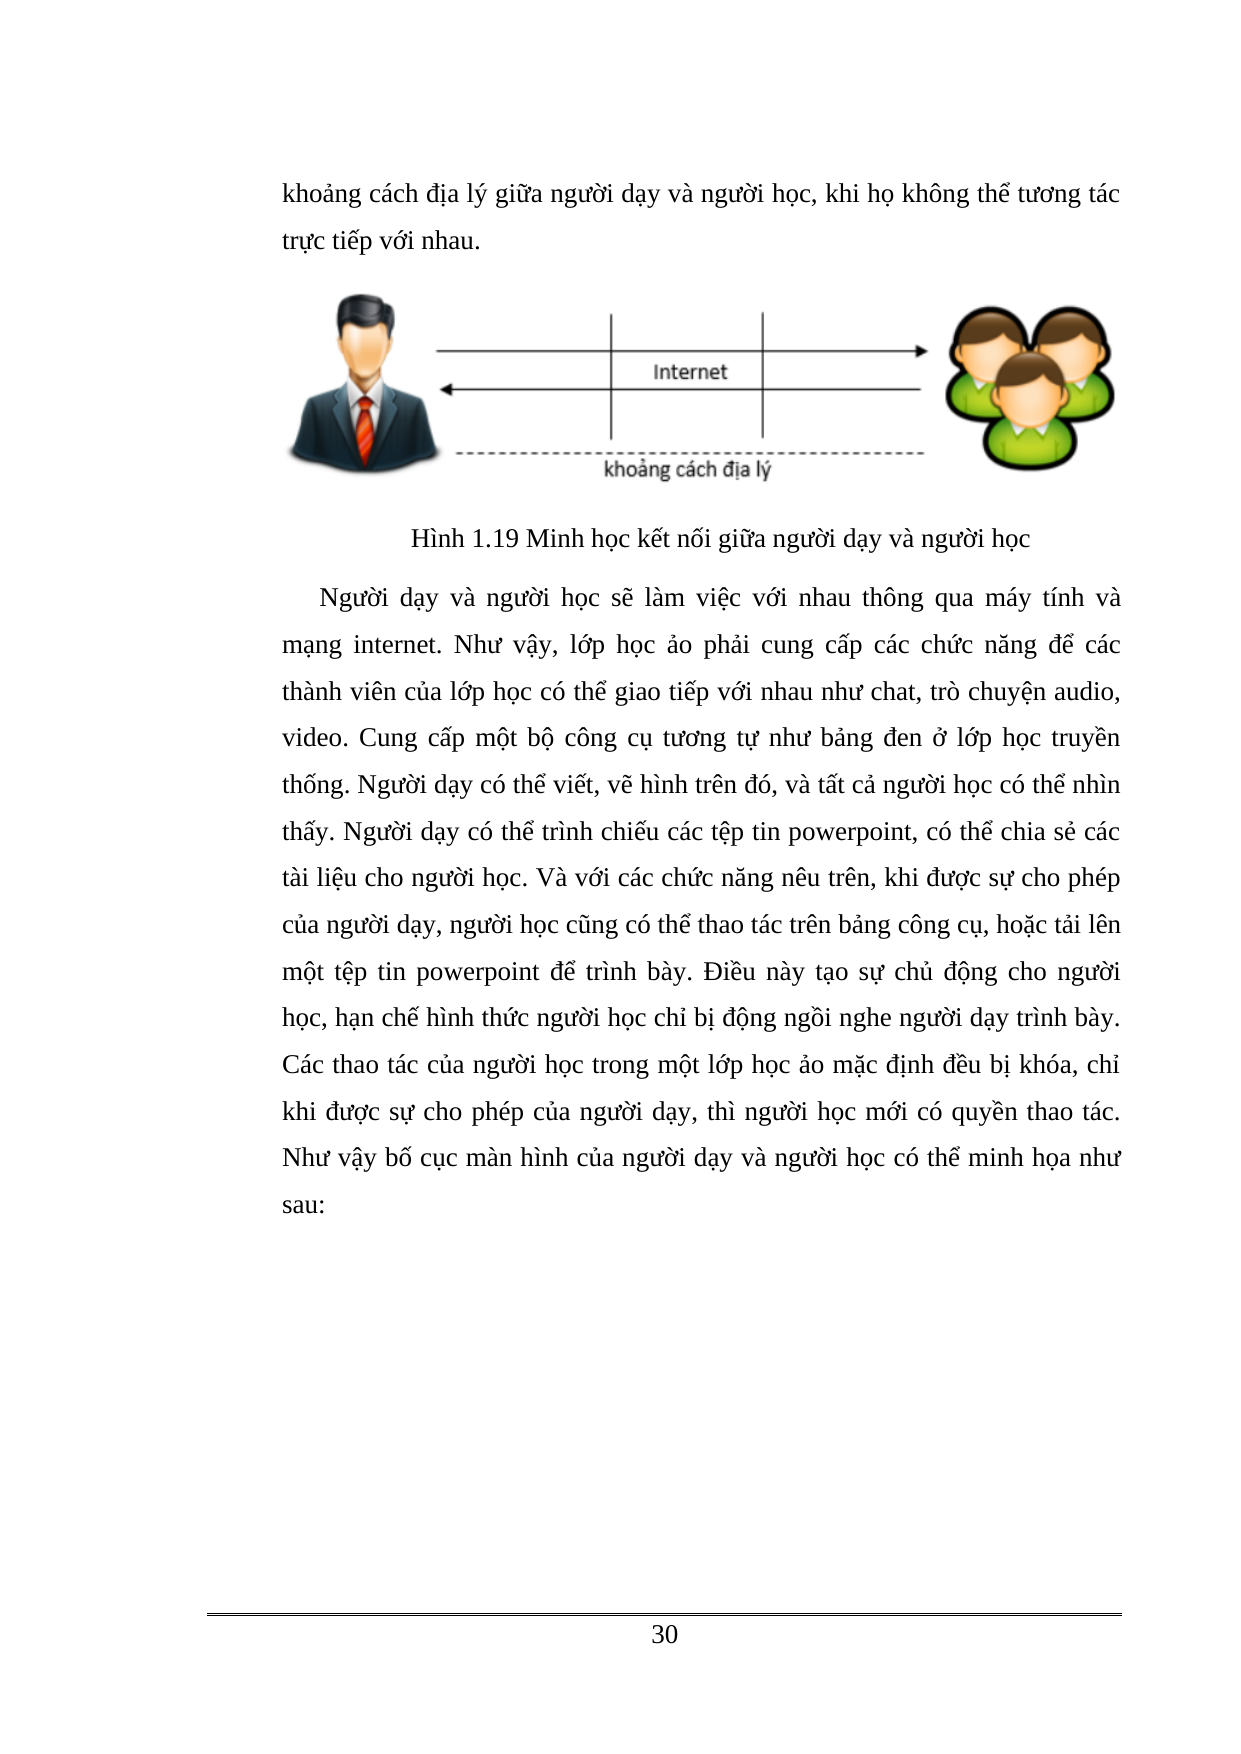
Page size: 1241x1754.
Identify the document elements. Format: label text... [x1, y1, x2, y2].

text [282, 177, 1122, 255]
picture [283, 283, 1123, 495]
text Hình 1.19 Minh học kết nối giữa người dạy và người học [282, 522, 1122, 553]
text Người dạy và người học sẽ làm việc với nhau thông qua máy tính và mạng internet. Như vậy, lớp học ảo phải cung cấp các chức năng để các thành viên của lớp học có thể giao tiếp với nhau như chat, trò chuyện audio, video. Cung cấp một bộ công cụ tương tự như bảng đen ở lớp học truyền thống. Người dạy có thể viết, vẽ hình trên đó, và tất cả người học có thể nhìn thấy. Người dạy có thể trình chiếu các tệp tin powerpoint, có thể chia sẻ các tài liệu cho người học. Và với các chức năng nêu trên, khi được sự cho phép của người dạy, người học cũng có thể thao tác trên bảng công cụ, hoặc tải lên một tệp tin powerpoint để trình bày. Điều này tạo sự chủ động cho người học, hạn chế hình thức người học chỉ bị động ngồi nghe người dạy trình bày. Các thao tác của người học trong một lớp học ảo mặc định đều bị khóa, chỉ khi được sự cho phép của người dạy, thì người học mới có quyền thao tác. Như vậy bố cục màn hình của người dạy và người học có thể minh họa như sau: [282, 581, 1122, 1219]
